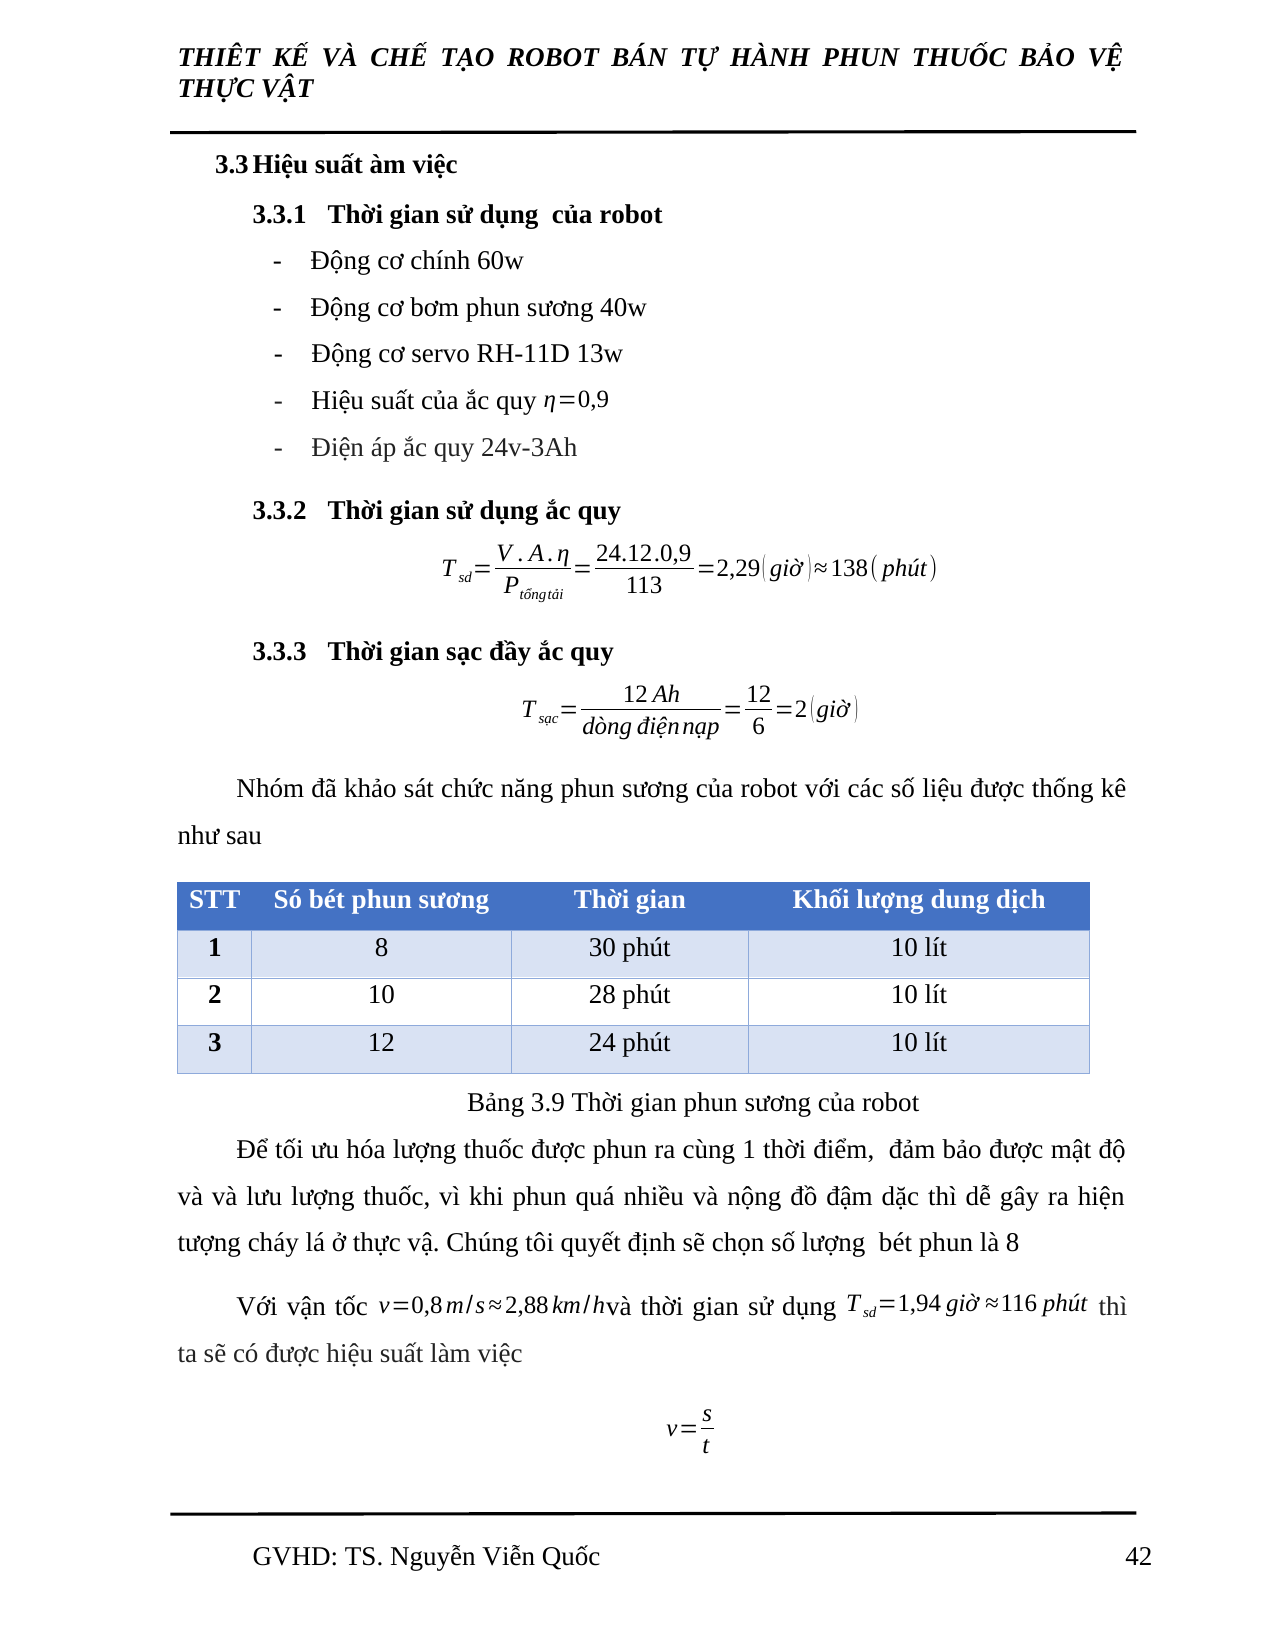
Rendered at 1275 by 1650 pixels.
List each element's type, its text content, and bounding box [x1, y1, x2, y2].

text Với vận tốc và thời gian sử dụng thì ta sẽ có được hiệu suất làm việc [177, 1290, 1127, 1368]
subtitle Thời gian sử dụng ắc quy [252, 494, 1127, 525]
table_cell 2 [178, 979, 251, 1025]
subtitle Thời gian sạc đầy ắc quy [252, 635, 1127, 666]
subtitle Bảng 3.9 Thời gian phun sương của robot [177, 1086, 1127, 1118]
table_header Khối lượng dung dịch [749, 883, 1089, 930]
subtitle Hiệu suất àm việc [215, 148, 1127, 179]
list Hiệu suất của ắc quy [274, 384, 1127, 415]
table_cell 8 [252, 931, 511, 977]
list Động cơ bơm phun sương 40w [273, 291, 1127, 322]
table_cell 10 lít [749, 931, 1089, 977]
table_cell 10 [252, 979, 511, 1025]
table_cell 24 phút [512, 1026, 748, 1073]
subtitle Thời gian sử dụng của robot [252, 198, 1127, 229]
text Nhóm đã khảo sát chức năng phun sương của robot với các số liệu được thống kê như sau [177, 772, 1127, 850]
list Động cơ chính 60w [273, 244, 1127, 275]
table_cell 28 phút [512, 979, 748, 1025]
table_cell 10 lít [749, 1026, 1089, 1073]
table_header Só bét phun sương [252, 883, 511, 930]
table_cell 12 [252, 1026, 511, 1073]
list Điện áp ắc quy 24v-3Ah [274, 431, 1127, 462]
table_header Thời gian [512, 883, 748, 930]
table_cell 1 [178, 931, 251, 977]
list Động cơ servo RH-11D 13w [274, 337, 1127, 368]
table_cell 30 phút [512, 931, 748, 977]
text Để tối ưu hóa lượng thuốc được phun ra cùng 1 thời điểm, đảm bảo được mật độ và và lưu lượng thuốc, vì khi phun quá nhiều và nộng đồ đậm dặc thì dễ gây ra hiện tượng cháy lá ở thực vậ. Chúng tôi quyết định sẽ chọn số lượng bét phun là 8 [177, 1133, 1127, 1258]
table_header STT [178, 883, 251, 930]
table_cell 3 [178, 1026, 251, 1073]
table_cell 10 lít [749, 979, 1089, 1025]
